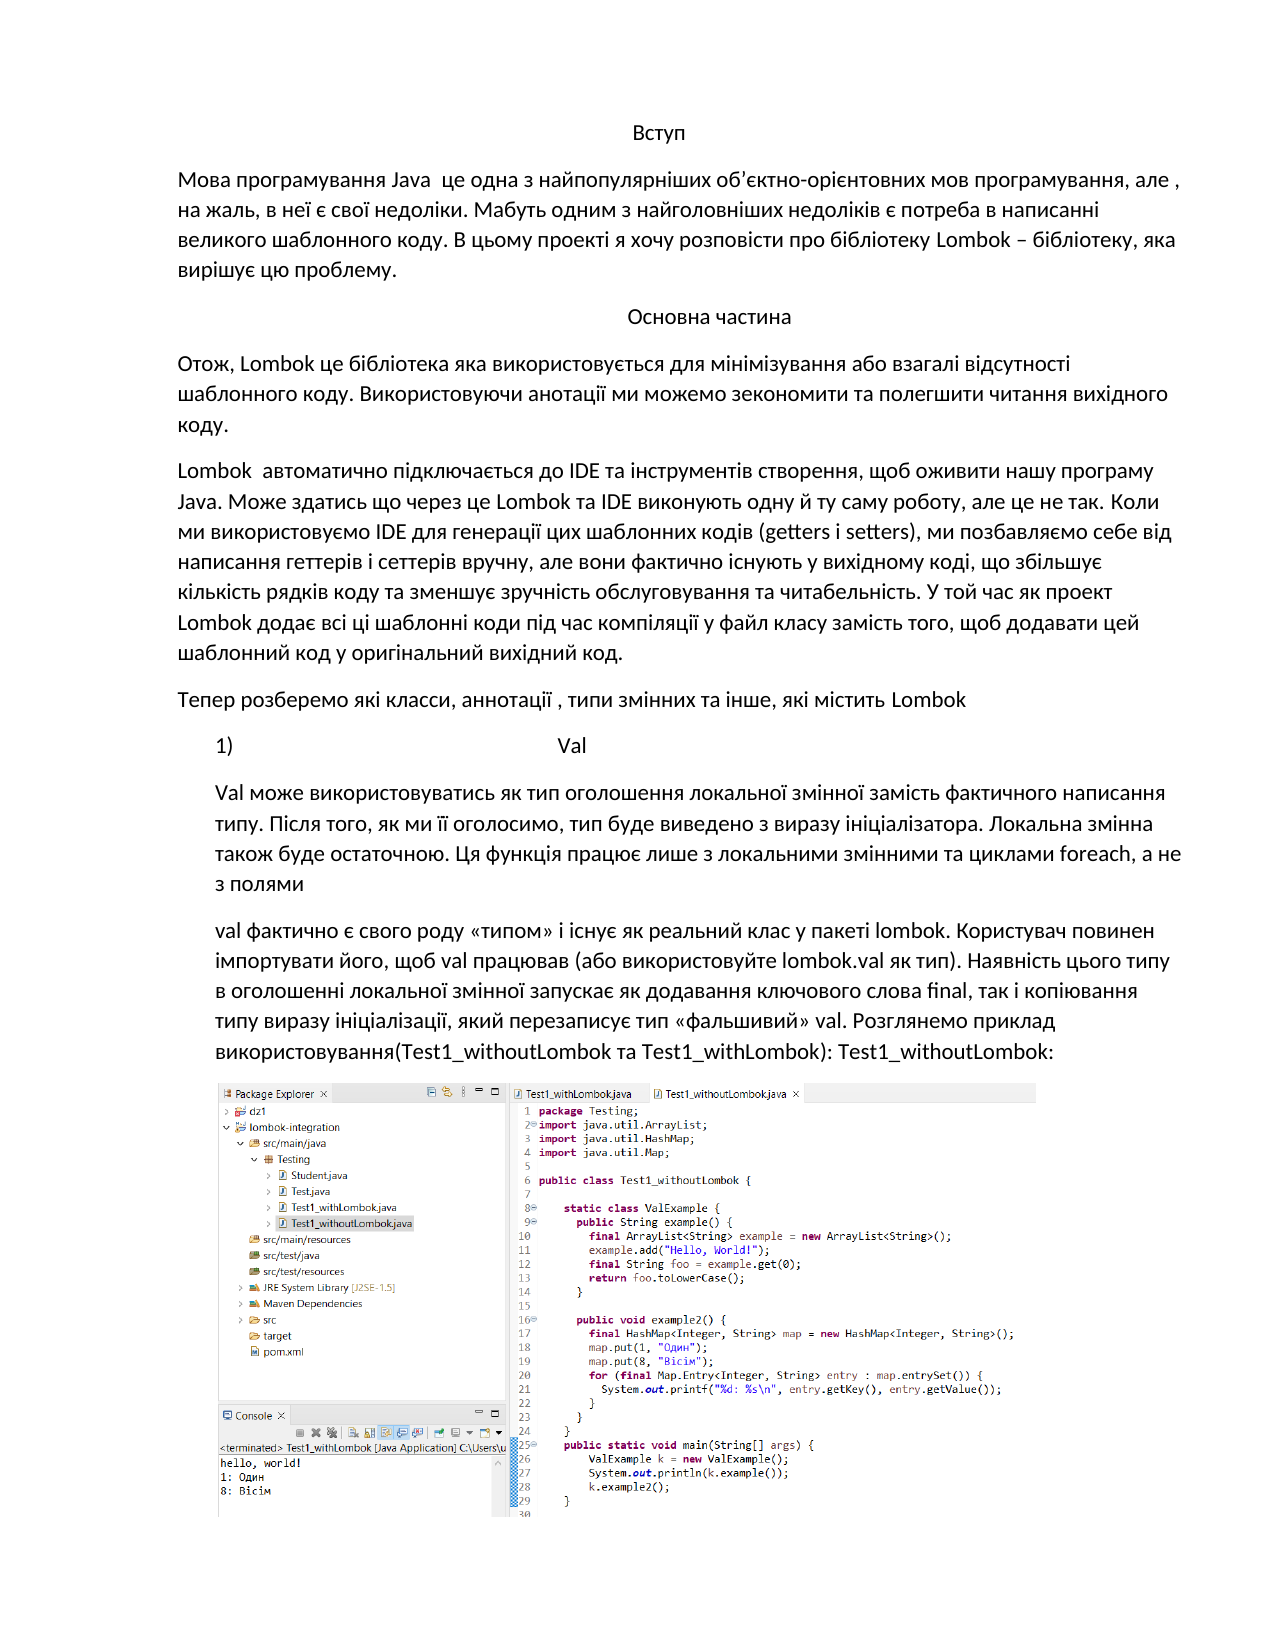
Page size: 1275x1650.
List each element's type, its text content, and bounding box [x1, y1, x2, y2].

text Val може використовуватись як тип оголошення локальної змінної замість фактичного написання типу. Після того, як ми її оголосимо, тип буде виведено з виразу ініціалізатора. Локальна змінна також буде остаточною. Ця функція працює лише з локальними змінними та циклами foreach, а не з полями [215, 778, 1186, 897]
text Основна частина [177, 302, 1186, 331]
text Lombok автоматично підключається до IDE та інструментів створення, щоб оживити нашу програму Java. Може здатись що через це Lombok та IDE виконують одну й ту саму роботу, але це не так. Коли ми використовуємо IDE для генерації цих шаблонних кодів (getters і setters), ми позбавляємо себе від написання геттерів і сеттерів вручну, але вони фактично існують у вихідному коді, що збільшує кількість рядків коду та зменшує зручність обслуговування та читабельність. У той час як проект Lombok додає всі ці шаблонні коди під час компіляції у файл класу замість того, щоб додавати цей шаблонний код у оригінальний вихідний код. [177, 457, 1186, 666]
text Тепер розберемо які класси, аннотації , типи змінних та інше, які містить Lombok [177, 685, 1186, 713]
text Отож, Lombok це бібліотека яка використовується для мінімізування або взагалі відсутності шаблонного коду. Використовуючи анотації ми можемо зекономити та полегшити читання вихідного коду. [177, 349, 1186, 438]
list Val [215, 732, 1186, 760]
text Мова програмування Java це одна з найпопулярніших об’єктно-орієнтовних мов програмування, але , на жаль, в неї є свої недоліки. Мабуть одним з найголовніших недоліків є потреба в написанні великого шаблонного коду. В цьому проекті я хочу розповісти про бібліотеку Lombok – бібліотеку, яка вирішує цю проблему. [177, 165, 1186, 284]
text val фактично є свого роду «типом» і існує як реальний клас у пакеті lombok. Користувач повинен імпортувати його, щоб val працював (або використовуйте lombok.val як тип). Наявність цього типу в оголошенні локальної змінної запускає як додавання ключового слова final, так і копіювання типу виразу ініціалізації, який перезаписує тип «фальшивий» val. Розглянемо приклад використовування(Test1_withoutLombok та Test1_withLombok): Test1_withoutLombok: [215, 916, 1186, 1065]
text Вступ [177, 118, 1186, 146]
picture [218, 1083, 1036, 1517]
